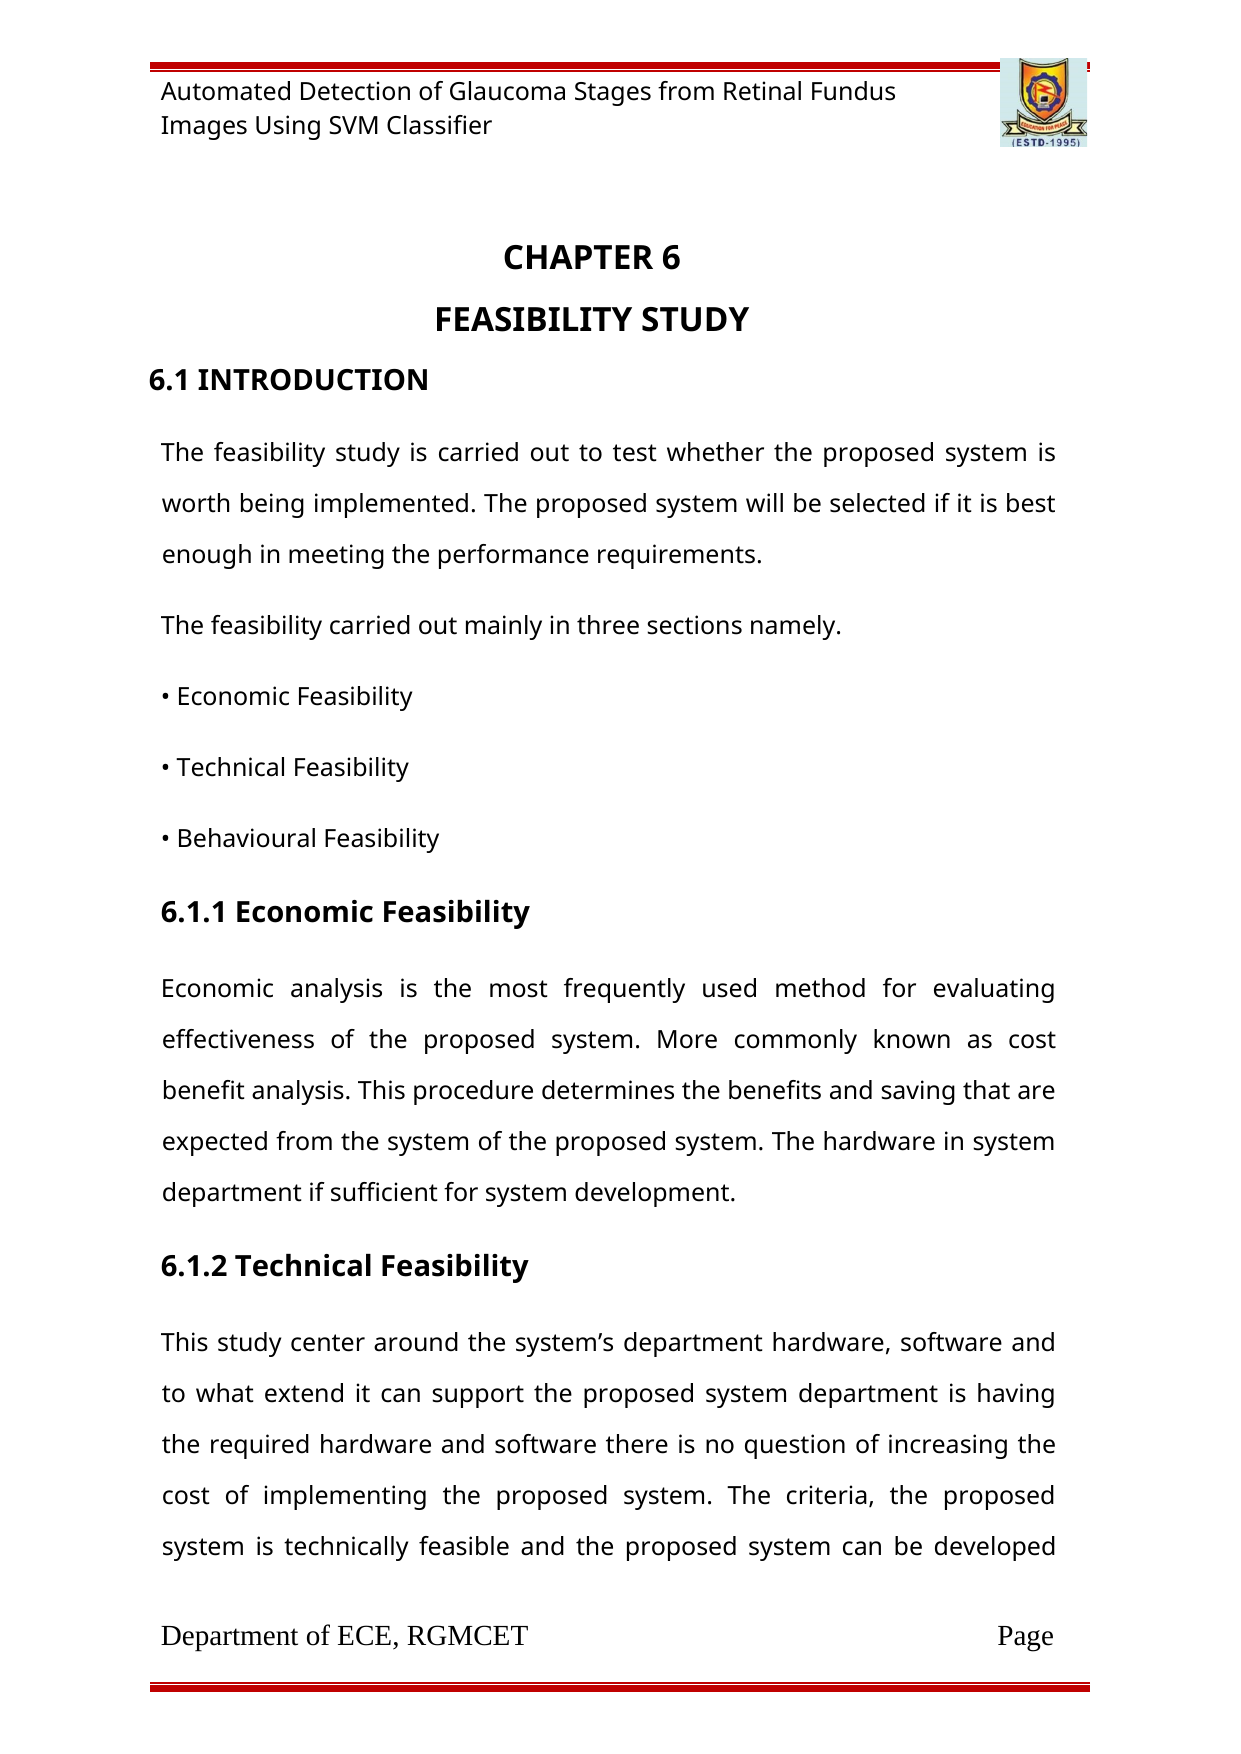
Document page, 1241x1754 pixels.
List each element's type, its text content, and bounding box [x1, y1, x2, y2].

text • Technical Feasibility [161, 749, 1057, 784]
picture [999, 58, 1088, 146]
text • Economic Feasibility [161, 679, 1057, 713]
text The feasibility study is carried out to test whether the proposed system is worth being implemented. The proposed system will be selected if it is best enough in meeting the performance requirements. [161, 435, 1057, 571]
subtitle FEASIBILITY STUDY [150, 296, 1033, 342]
text 6.1.1 Economic Feasibility [161, 891, 1057, 931]
text Economic analysis is the most frequently used method for evaluating effectiveness of the proposed system. More commonly known as cost benefit analysis. This procedure determines the benefits and saving that are expected from the system of the proposed system. The hardware in system department if sufficient for system development. [161, 971, 1057, 1209]
text 6.1.2 Technical Feasibility [161, 1246, 1057, 1285]
subtitle CHAPTER 6 [150, 233, 1033, 279]
subtitle 6.1 INTRODUCTION [148, 359, 1083, 399]
text • Behavioural Feasibility [161, 820, 1057, 854]
text The feasibility carried out mainly in three sections namely. [161, 608, 1057, 642]
